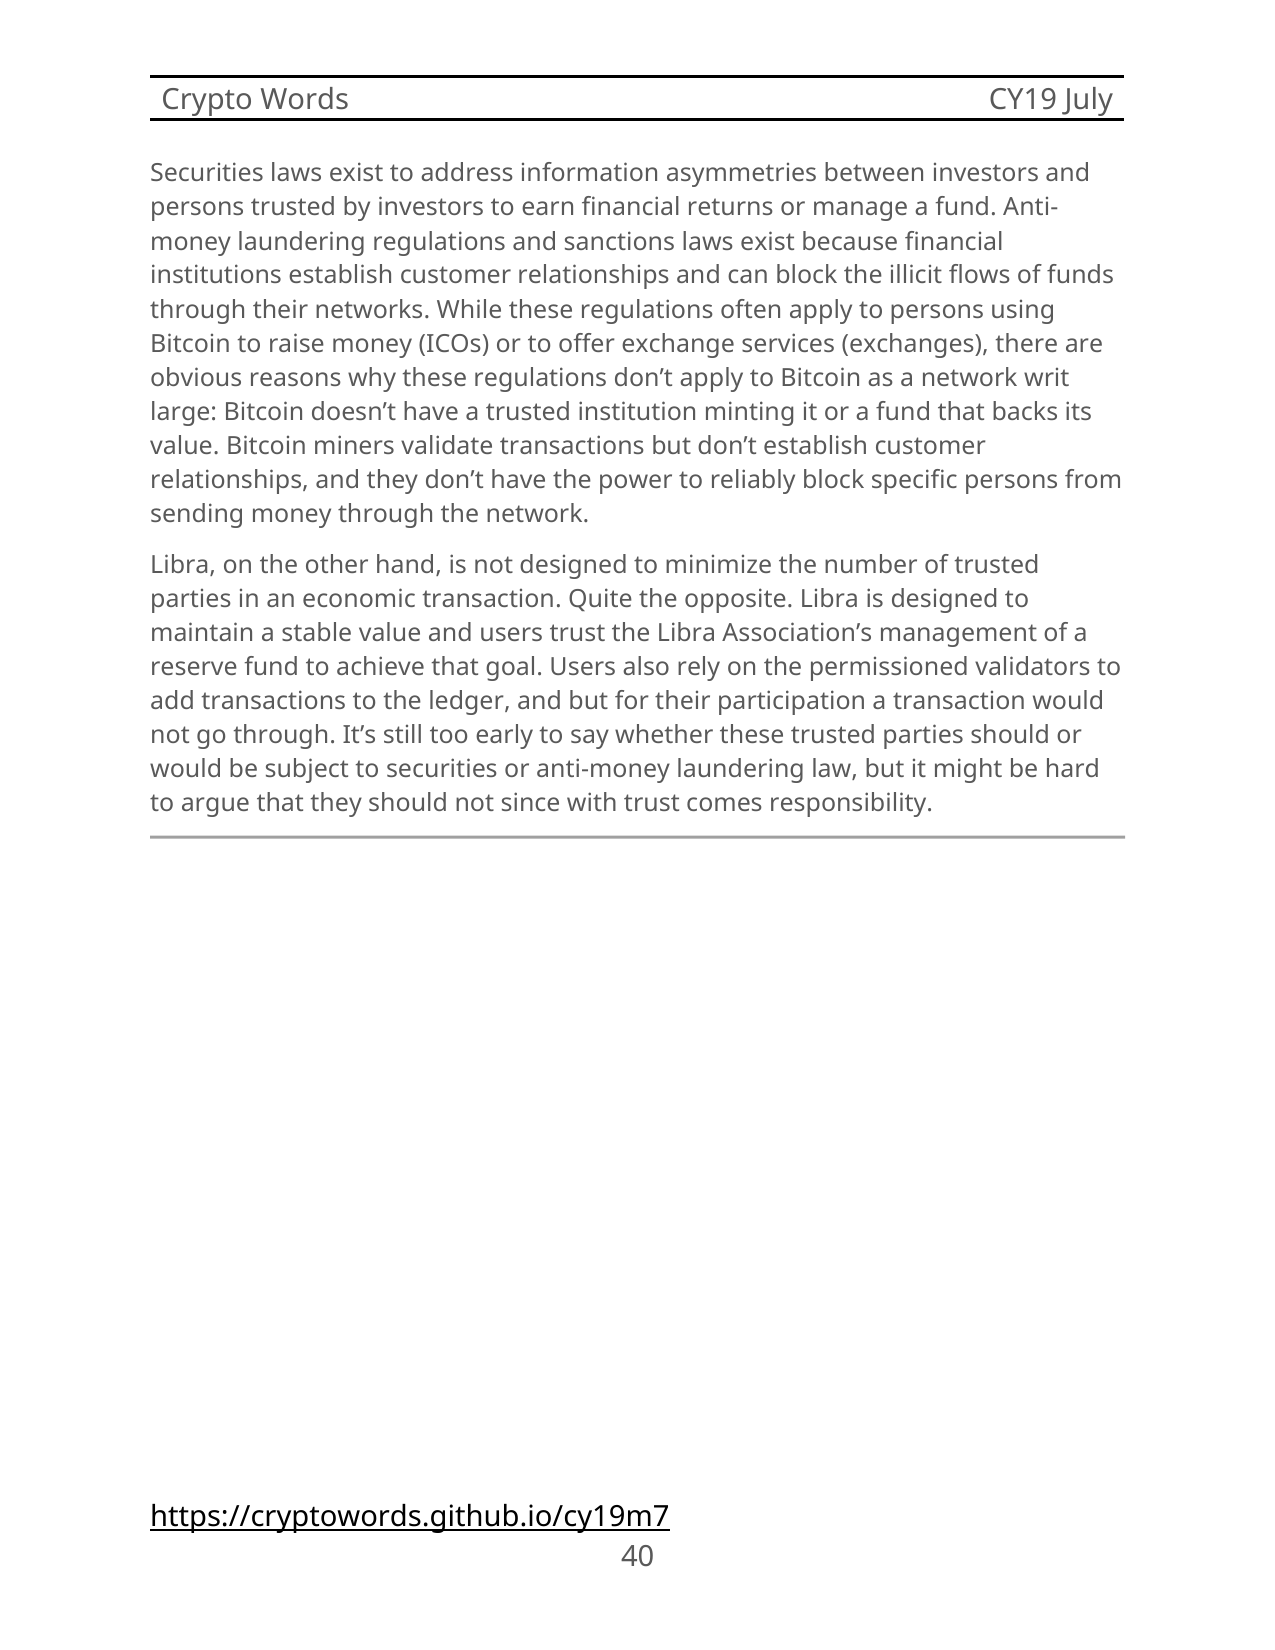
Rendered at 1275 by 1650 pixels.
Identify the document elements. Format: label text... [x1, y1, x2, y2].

text Libra, on the other hand, is not designed to minimize the number of trusted parties in an economic transaction. Quite the opposite. Libra is designed to maintain a stable value and users trust the Libra Association’s management of a reserve fund to achieve that goal. Users also rely on the permissioned validators to add transactions to the ledger, and but for their participation a transaction would not go through. It’s still too early to say whether these trusted parties should or would be subject to securities or anti-money laundering law, but it might be hard to argue that they should not since with trust comes responsibility. [150, 546, 1125, 819]
text Securities laws exist to address information asymmetries between investors and persons trusted by investors to earn financial returns or manage a fund. Anti-money laundering regulations and sanctions laws exist because financial institutions establish customer relationships and can block the illicit flows of funds through their networks. While these regulations often apply to persons using Bitcoin to raise money (ICOs) or to offer exchange services (exchanges), there are obvious reasons why these regulations don’t apply to Bitcoin as a network writ large: Bitcoin doesn’t have a trusted institution minting it or a fund that backs its value. Bitcoin miners validate transactions but don’t establish customer relationships, and they don’t have the power to reliably block specific persons from sending money through the network. [150, 155, 1125, 530]
